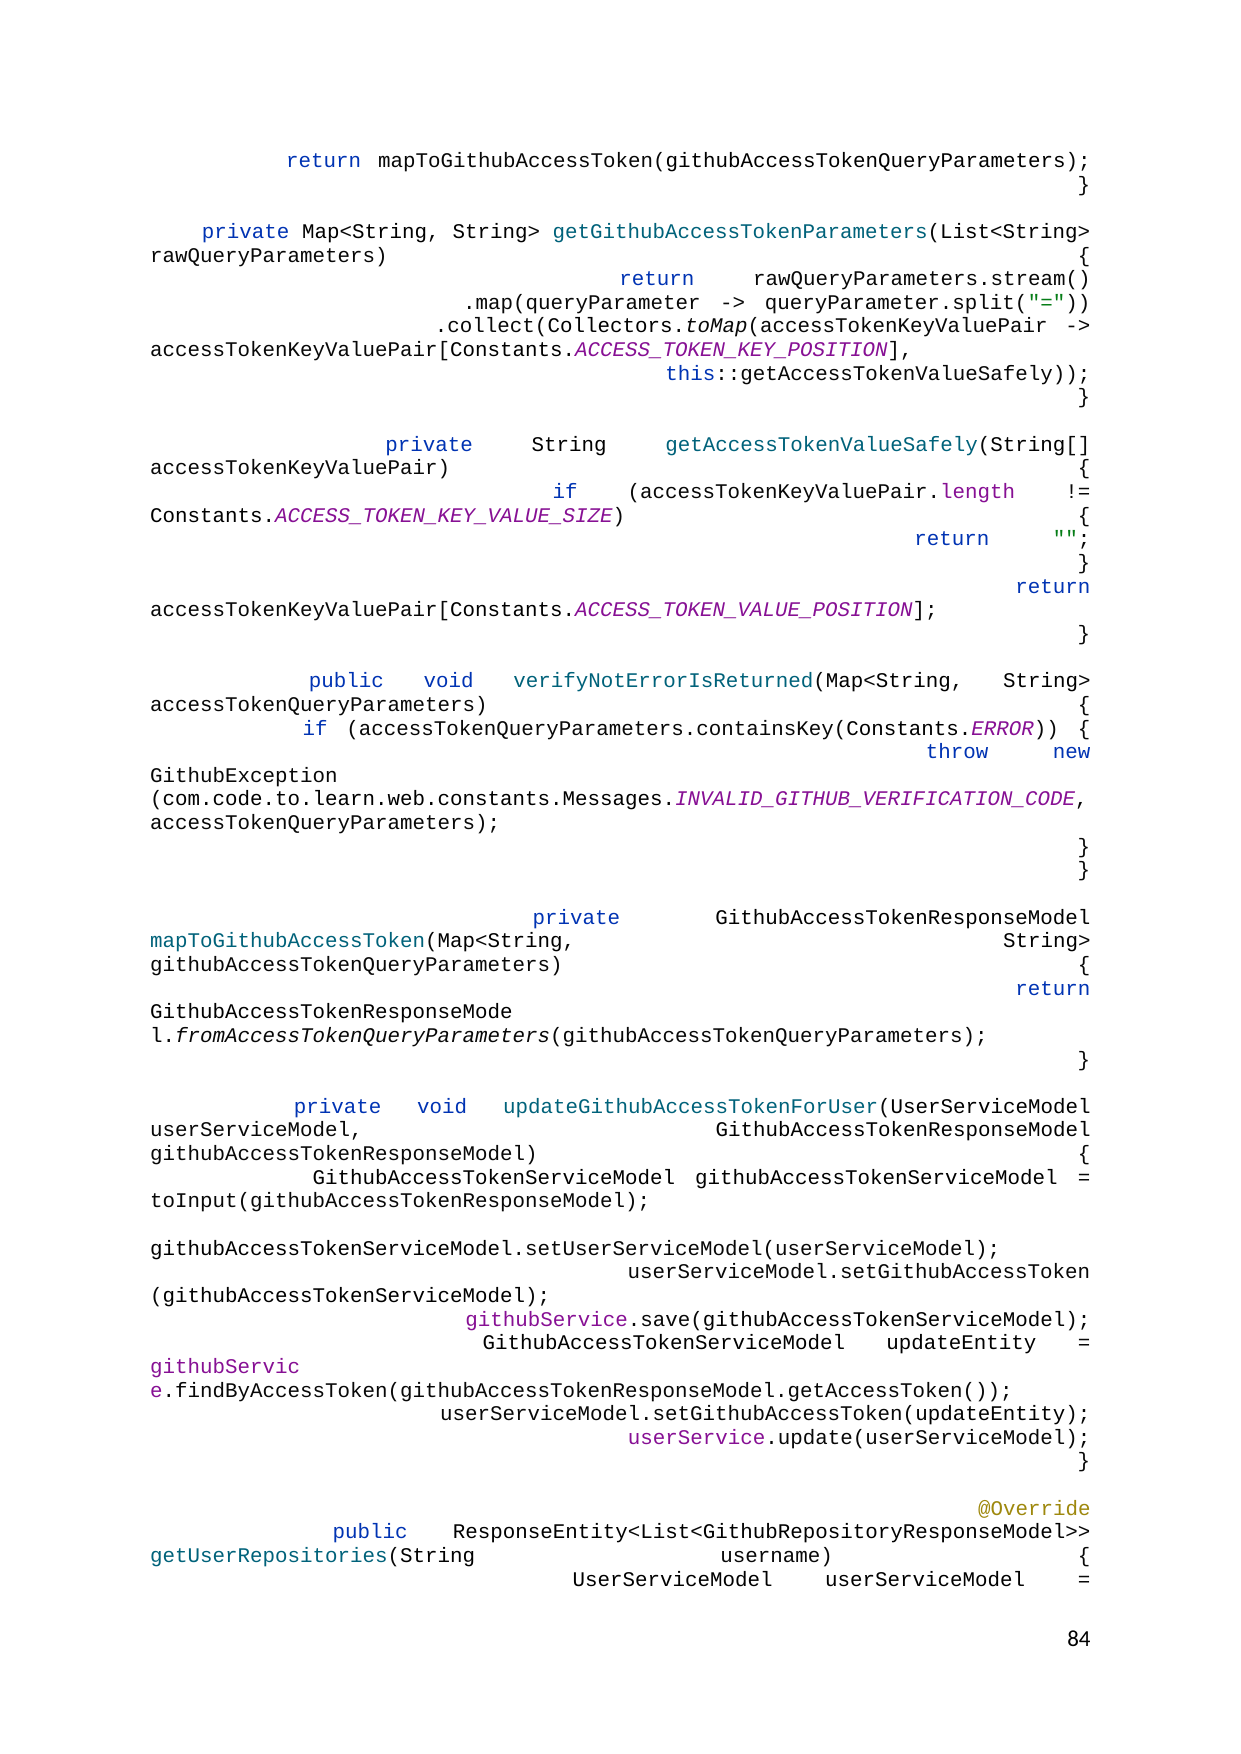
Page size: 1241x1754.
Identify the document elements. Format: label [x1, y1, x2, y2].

text [150, 150, 1090, 1592]
